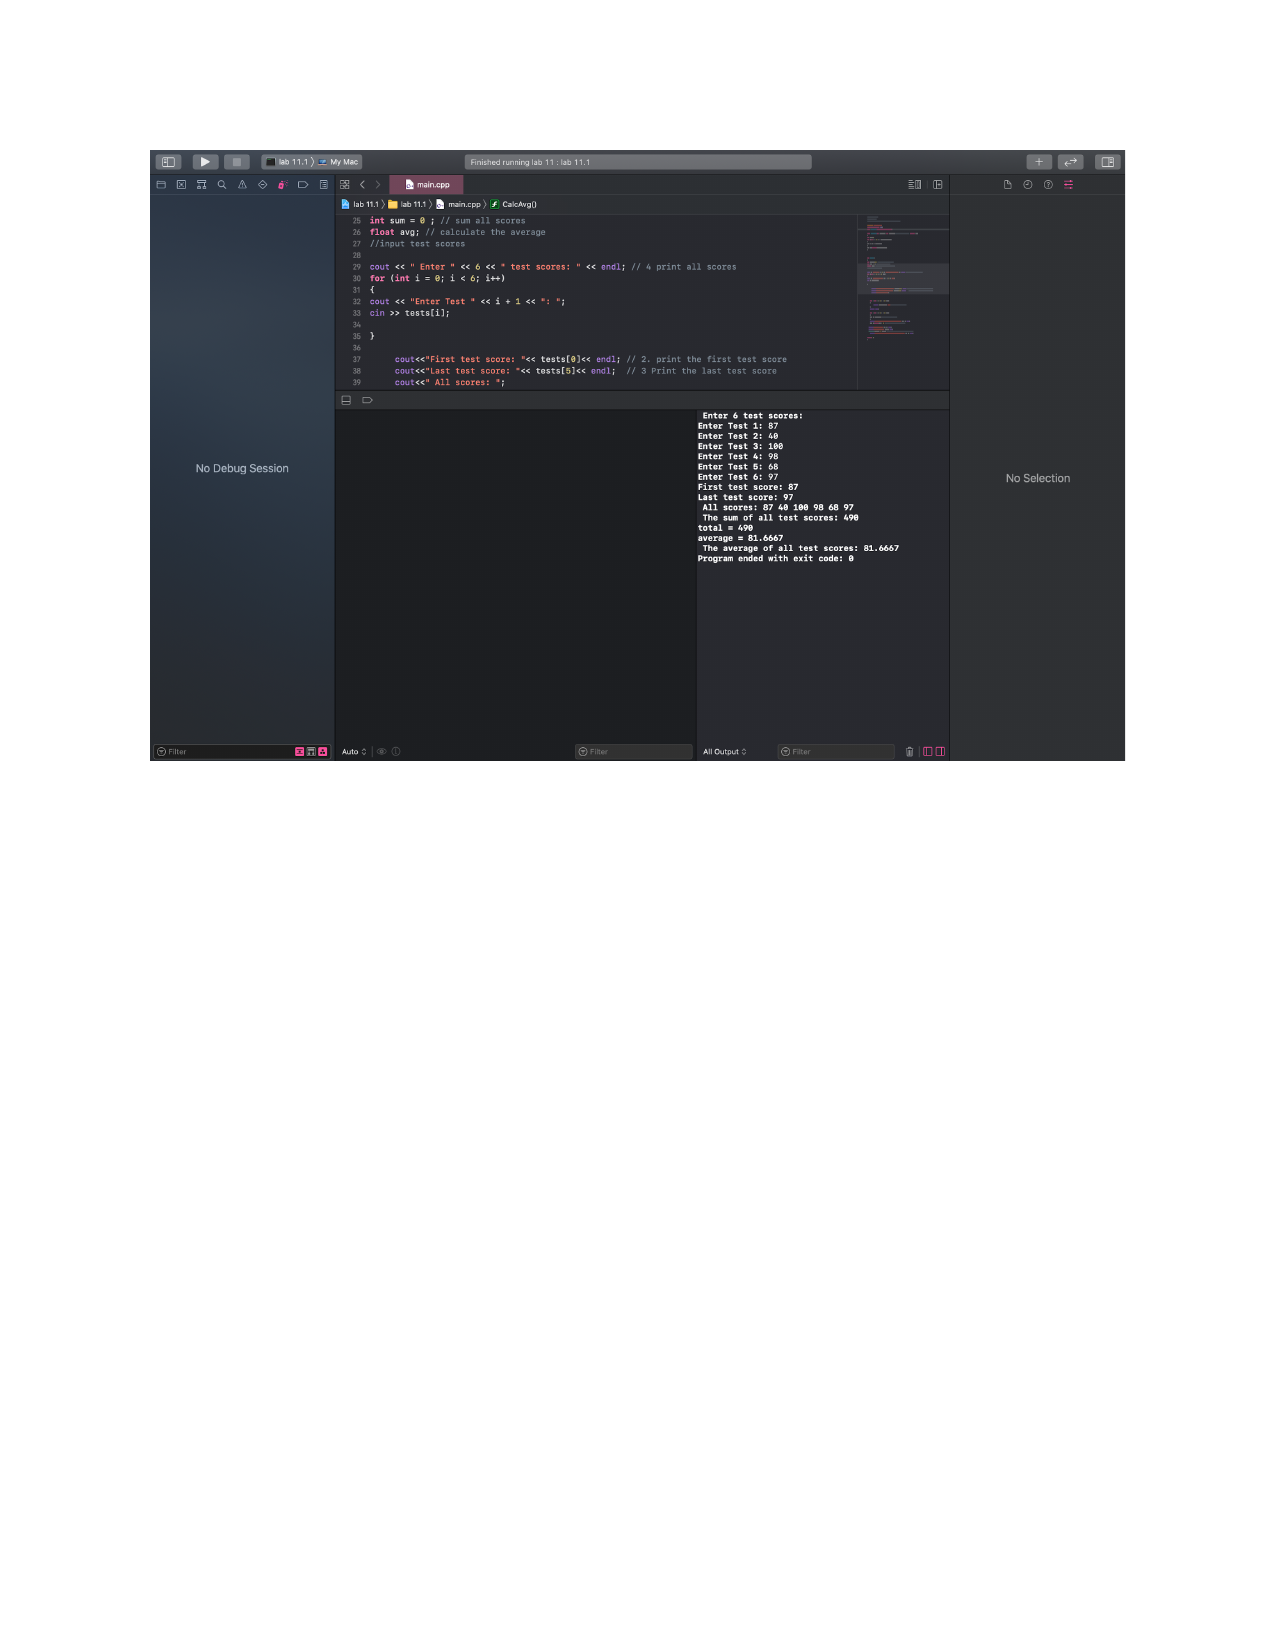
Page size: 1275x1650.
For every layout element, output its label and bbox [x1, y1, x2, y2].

picture [150, 150, 1125, 761]
